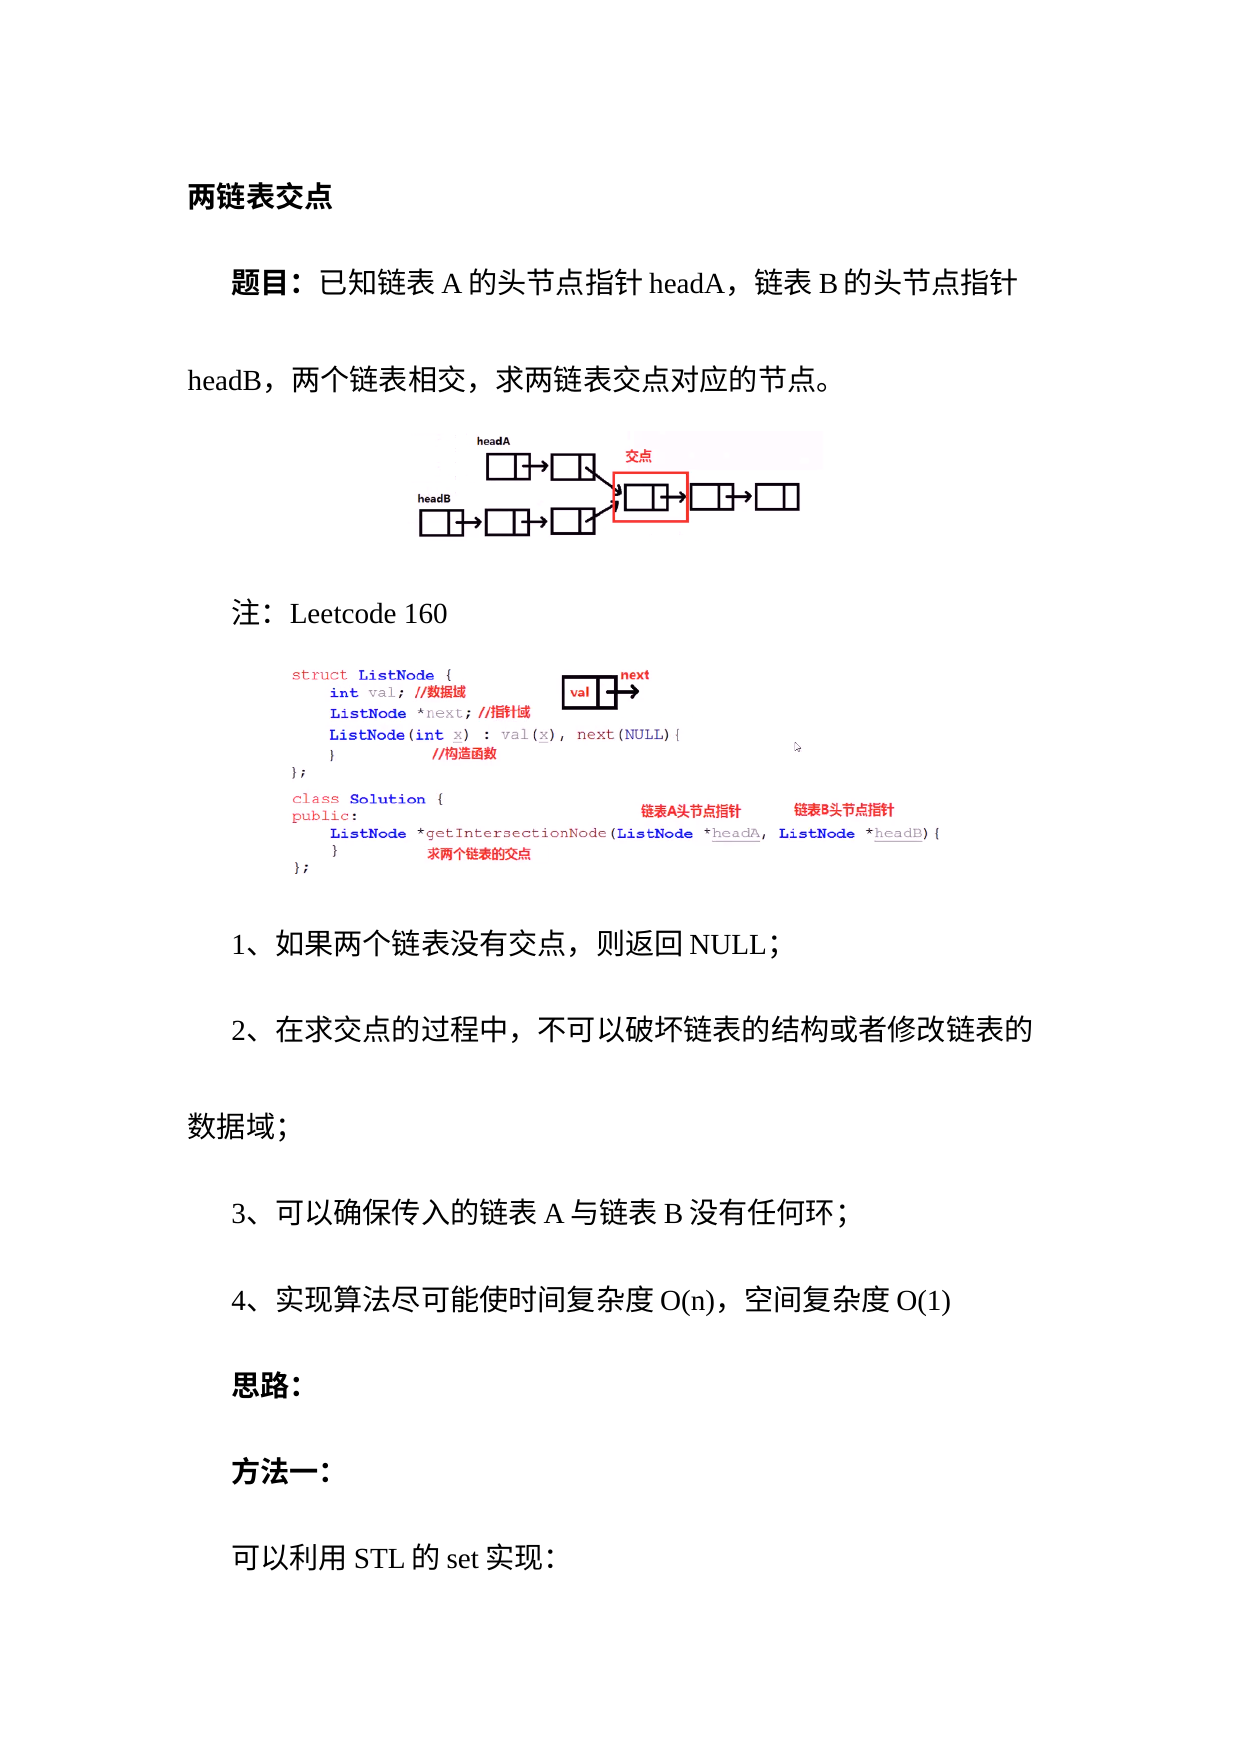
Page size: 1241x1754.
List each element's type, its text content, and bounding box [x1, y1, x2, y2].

text 思路： [187, 1351, 1053, 1416]
text 方法一： [187, 1437, 1053, 1502]
text 注：Leetcode 160 [187, 578, 1053, 643]
text 1、如果两个链表没有交点，则返回NULL； [231, 909, 1053, 974]
picture [273, 664, 967, 880]
text 可以利用STL的set实现： [187, 1523, 1053, 1588]
picture [407, 431, 833, 543]
text 4、实现算法尽可能使时间复杂度O(n)，空间复杂度O(1) [187, 1265, 1053, 1330]
text 题目：已知链表A的头节点指针headA，链表B的头节点指针headB，两个链表相交，求两链表交点对应的节点。 [187, 248, 1053, 411]
subtitle 两链表交点 [187, 162, 1053, 227]
text 3、可以确保传入的链表A与链表B没有任何环； [187, 1179, 1053, 1244]
text 2、在求交点的过程中，不可以破坏链表的结构或者修改链表的数据域； [187, 995, 1053, 1158]
